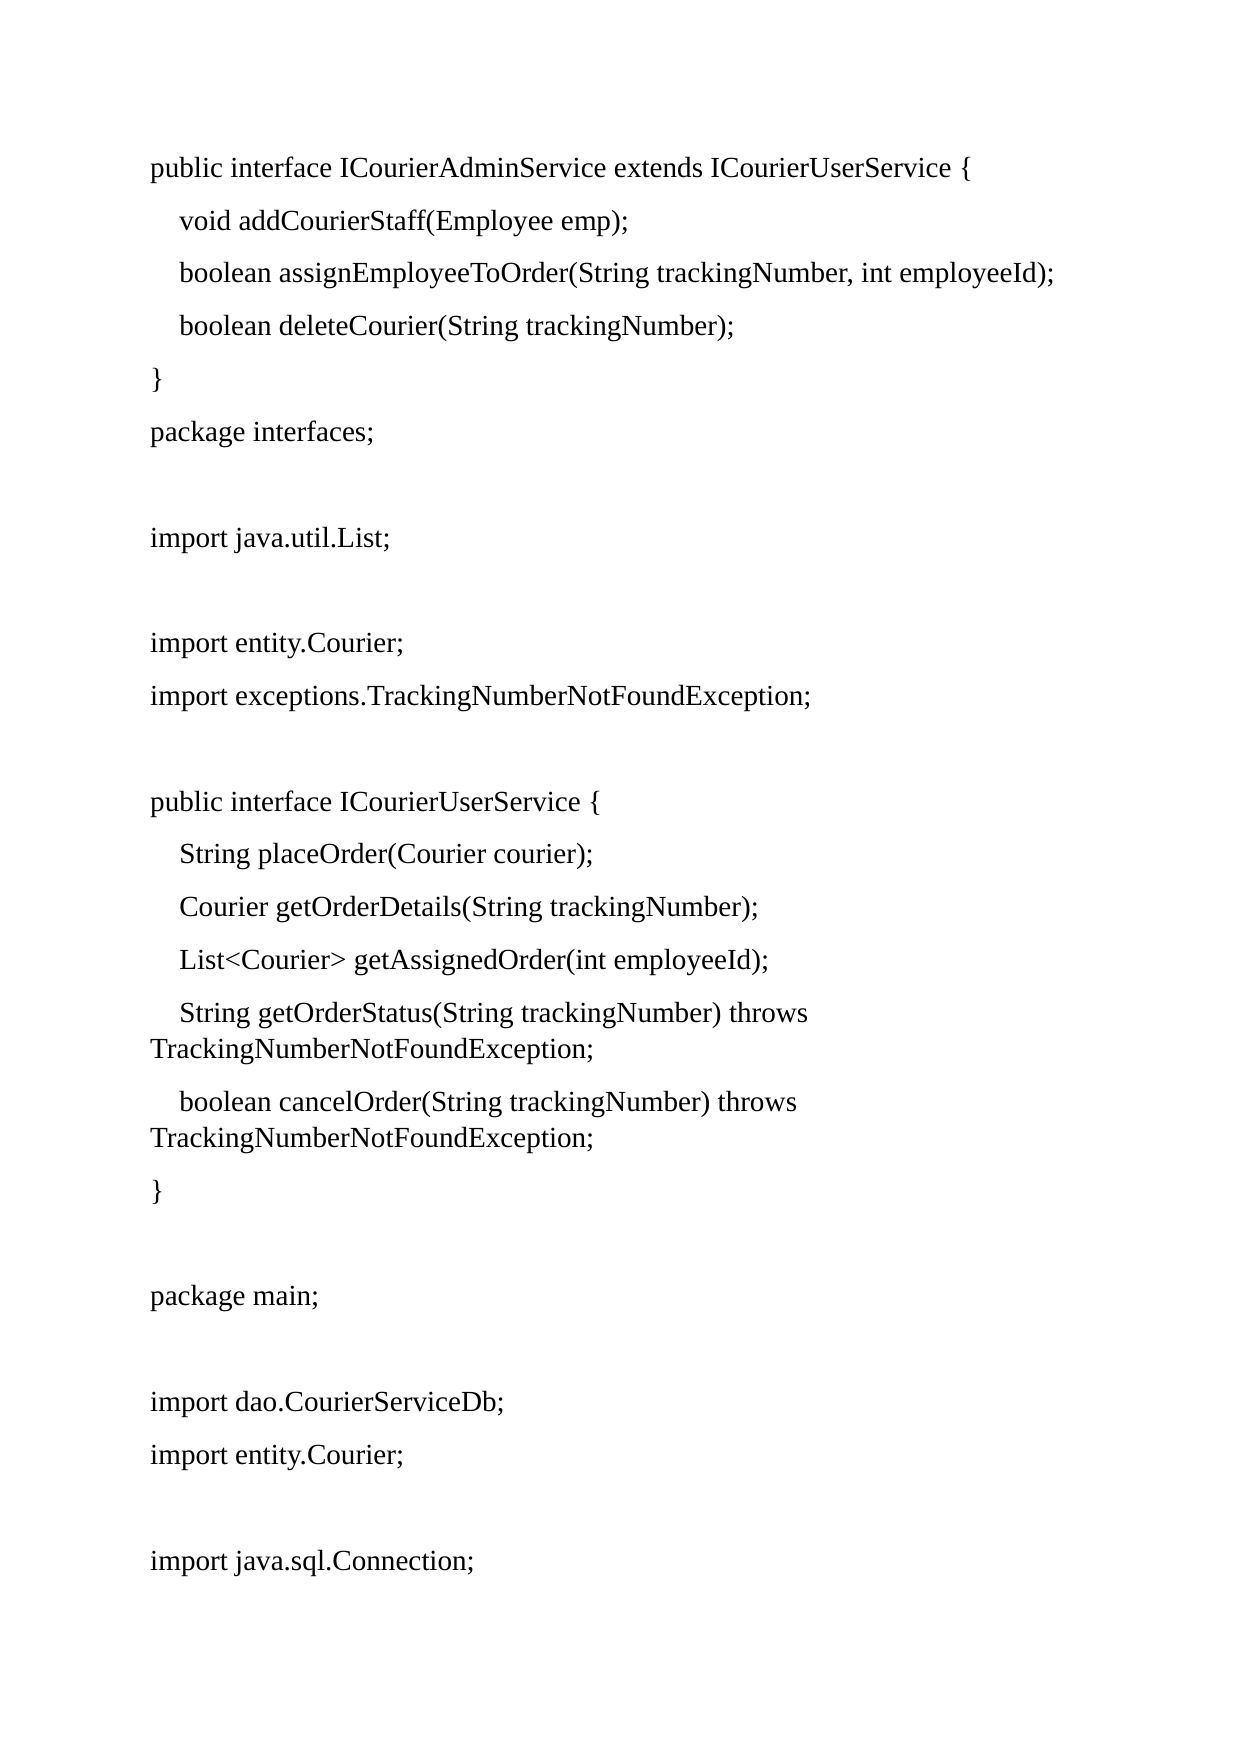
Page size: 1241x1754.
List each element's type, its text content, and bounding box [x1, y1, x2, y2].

text package main; [150, 1278, 1090, 1312]
text import entity.Courier; [150, 1437, 1090, 1471]
text package interfaces; [150, 414, 1090, 448]
text List<Courier> getAssignedOrder(int employeeId); [150, 942, 1090, 976]
text import dao.CourierServiceDb; [150, 1384, 1090, 1418]
text } [150, 1173, 1090, 1206]
text String getOrderStatus(String trackingNumber) throws TrackingNumberNotFoundException; [150, 995, 1090, 1065]
text boolean assignEmployeeToOrder(String trackingNumber, int employeeId); [150, 256, 1090, 289]
text import entity.Courier; [150, 625, 1090, 659]
text import java.util.List; [150, 520, 1090, 553]
text boolean deleteCourier(String trackingNumber); [150, 308, 1090, 342]
text public interface ICourierUserService { [150, 784, 1090, 817]
text Courier getOrderDetails(String trackingNumber); [150, 889, 1090, 923]
text String placeOrder(Courier courier); [150, 837, 1090, 870]
text boolean cancelOrder(String trackingNumber) throws TrackingNumberNotFoundException; [150, 1084, 1090, 1154]
text public interface ICourierAdminService extends ICourierUserService { [150, 150, 1090, 183]
text void addCourierStaff(Employee emp); [150, 203, 1090, 236]
text import java.sql.Connection; [150, 1543, 1090, 1576]
text } [150, 361, 1090, 395]
text import exceptions.TrackingNumberNotFoundException; [150, 678, 1090, 712]
